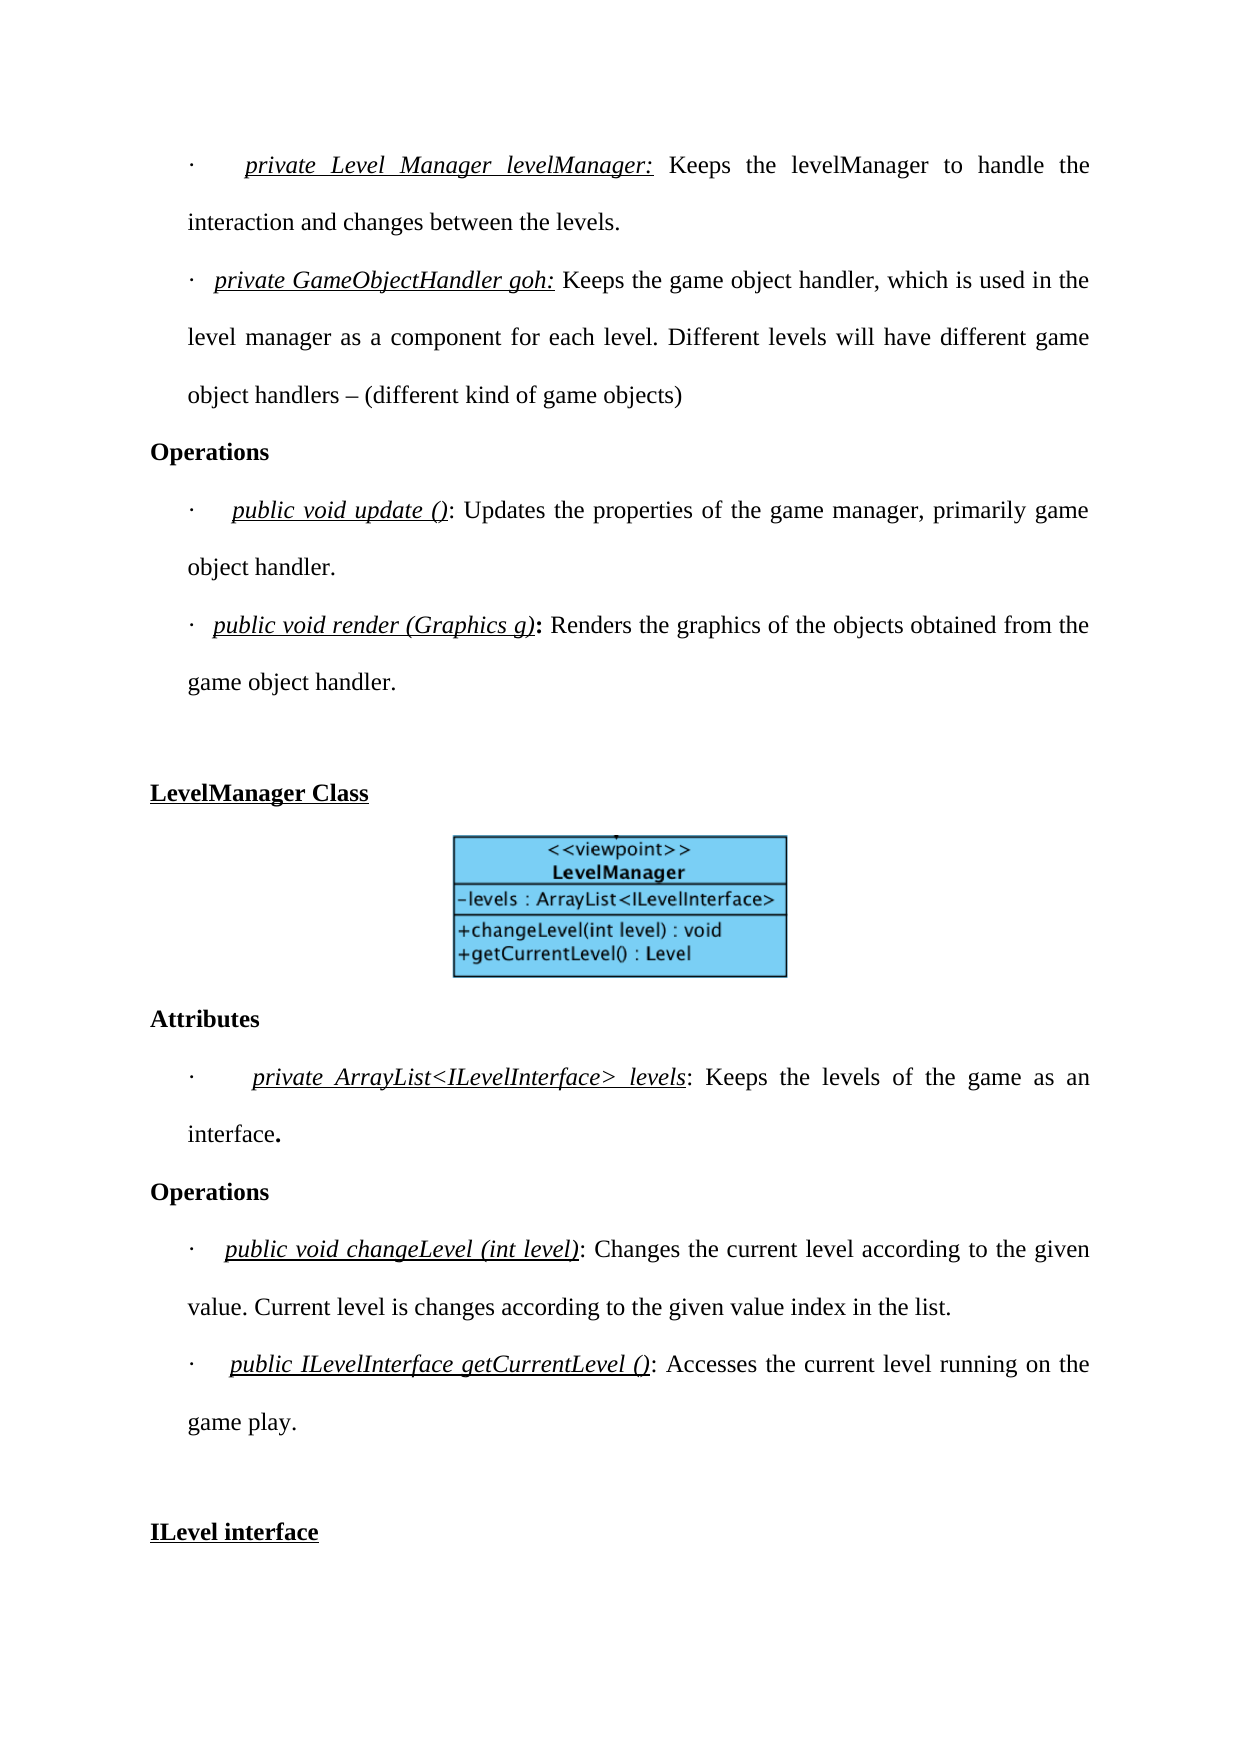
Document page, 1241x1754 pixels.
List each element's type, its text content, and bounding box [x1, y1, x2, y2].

text Operations [150, 1177, 1090, 1205]
text Operations [150, 437, 1090, 466]
text · public void render (Graphics g): Renders the graphics of the objects obtained from the game object handler. [187, 610, 1090, 696]
text LevelManager Class [150, 778, 1090, 806]
text Attributes [150, 1004, 1090, 1033]
text · public void update (): Updates the properties of the game manager, primarily game object handler. [187, 495, 1090, 581]
picture [452, 835, 788, 978]
text · private GameObjectHandler goh: Keeps the game object handler, which is used in the level manager as a component for each level. Different levels will have different game object handlers – (different kind of game objects) [187, 265, 1090, 409]
text · public ILevelInterface getCurrentLevel (): Accesses the current level running on the game play. [187, 1349, 1090, 1435]
text ILevel interface [150, 1517, 1090, 1546]
text · private ArrayList<ILevelInterface> levels: Keeps the levels of the game as an interface. [187, 1062, 1090, 1148]
text · public void changeLevel (int level): Changes the current level according to the given value. Current level is changes according to the given value index in the list. [187, 1234, 1090, 1320]
text · private Level Manager levelManager: Keeps the levelManager to handle the interaction and changes between the levels. [187, 150, 1090, 236]
